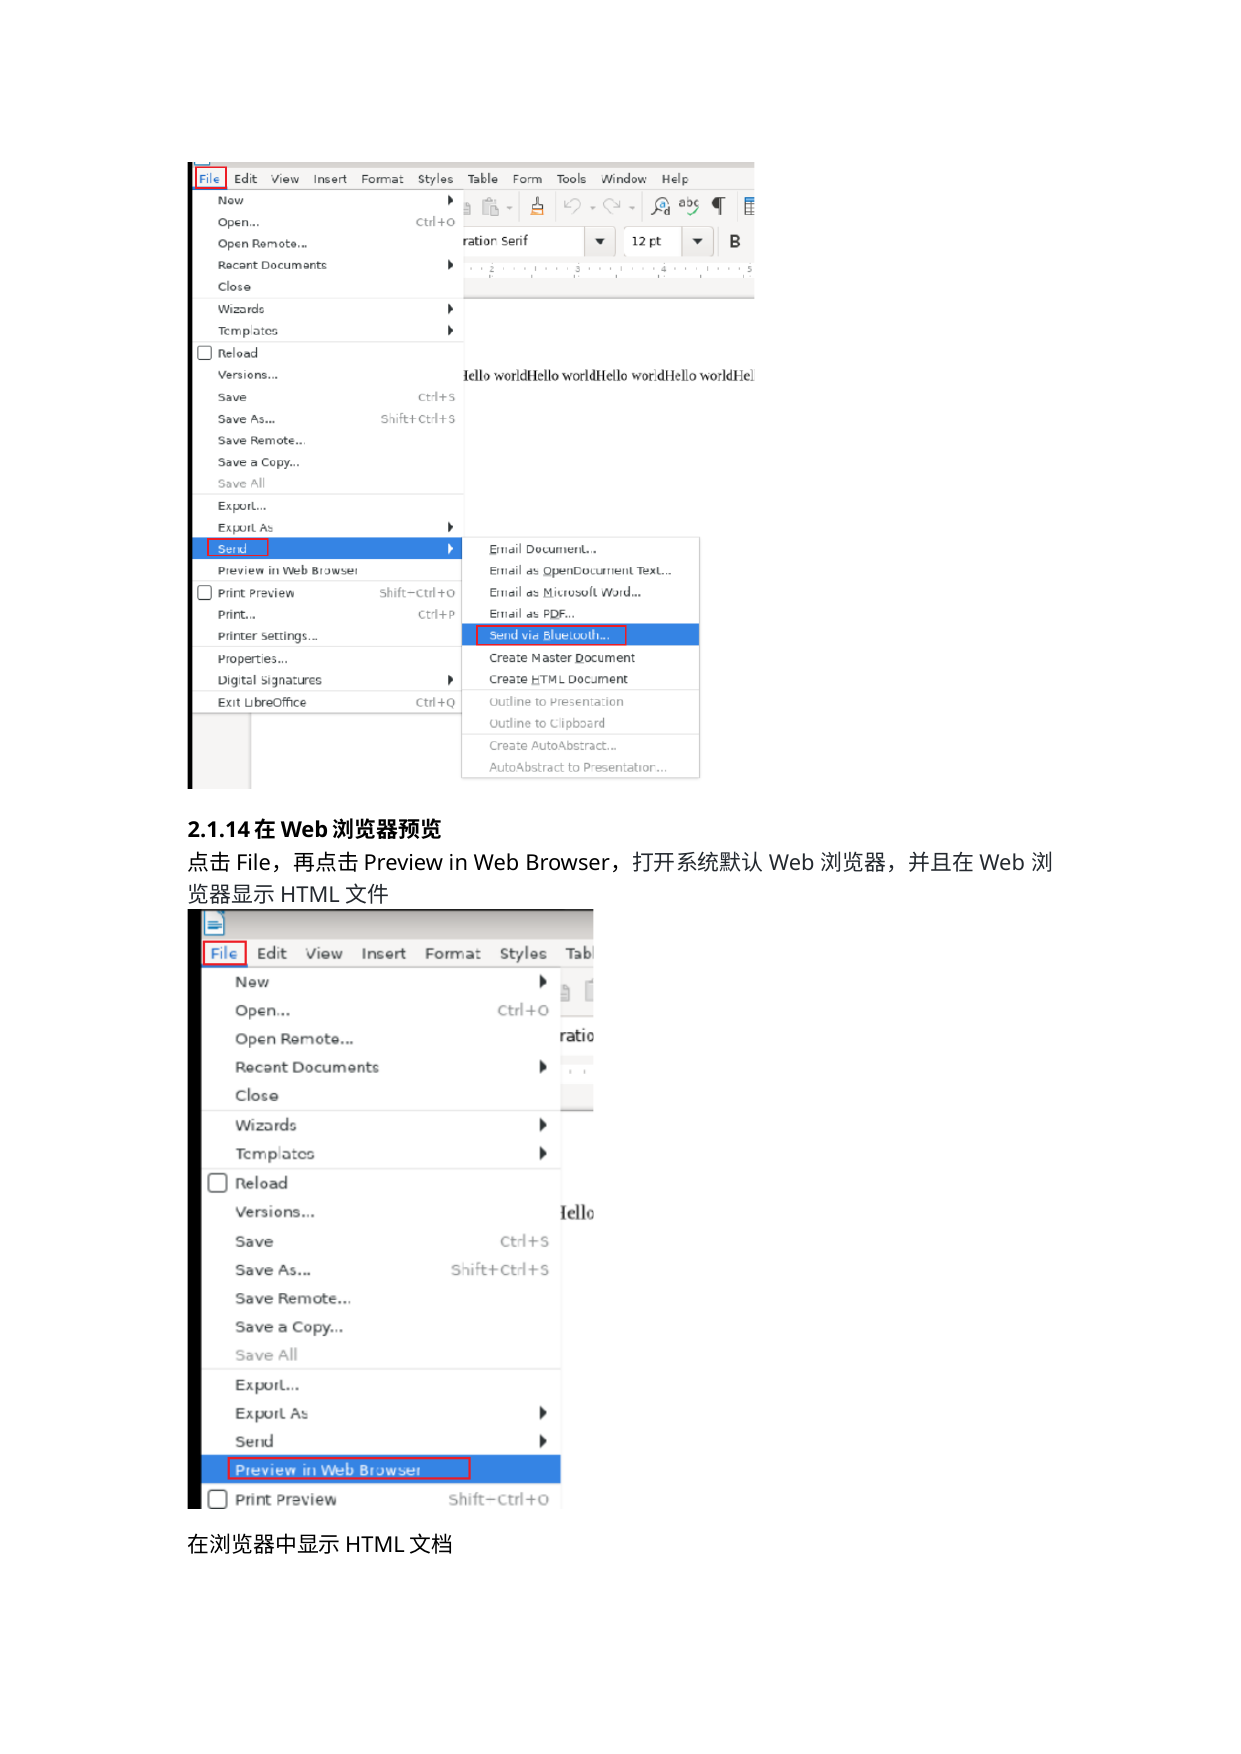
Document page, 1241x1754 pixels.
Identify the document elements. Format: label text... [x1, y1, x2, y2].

text 2.1.14在Web浏览器预览 [187, 812, 1053, 844]
picture [187, 909, 594, 1509]
text 在浏览器中显示HTML文档 [187, 1527, 1053, 1559]
text 点击File，再点击Preview in Web Browser，打开系统默认 Web 浏览器，并且在 Web 浏览器显示 HTML 文件 [187, 844, 1053, 909]
picture [187, 162, 755, 789]
